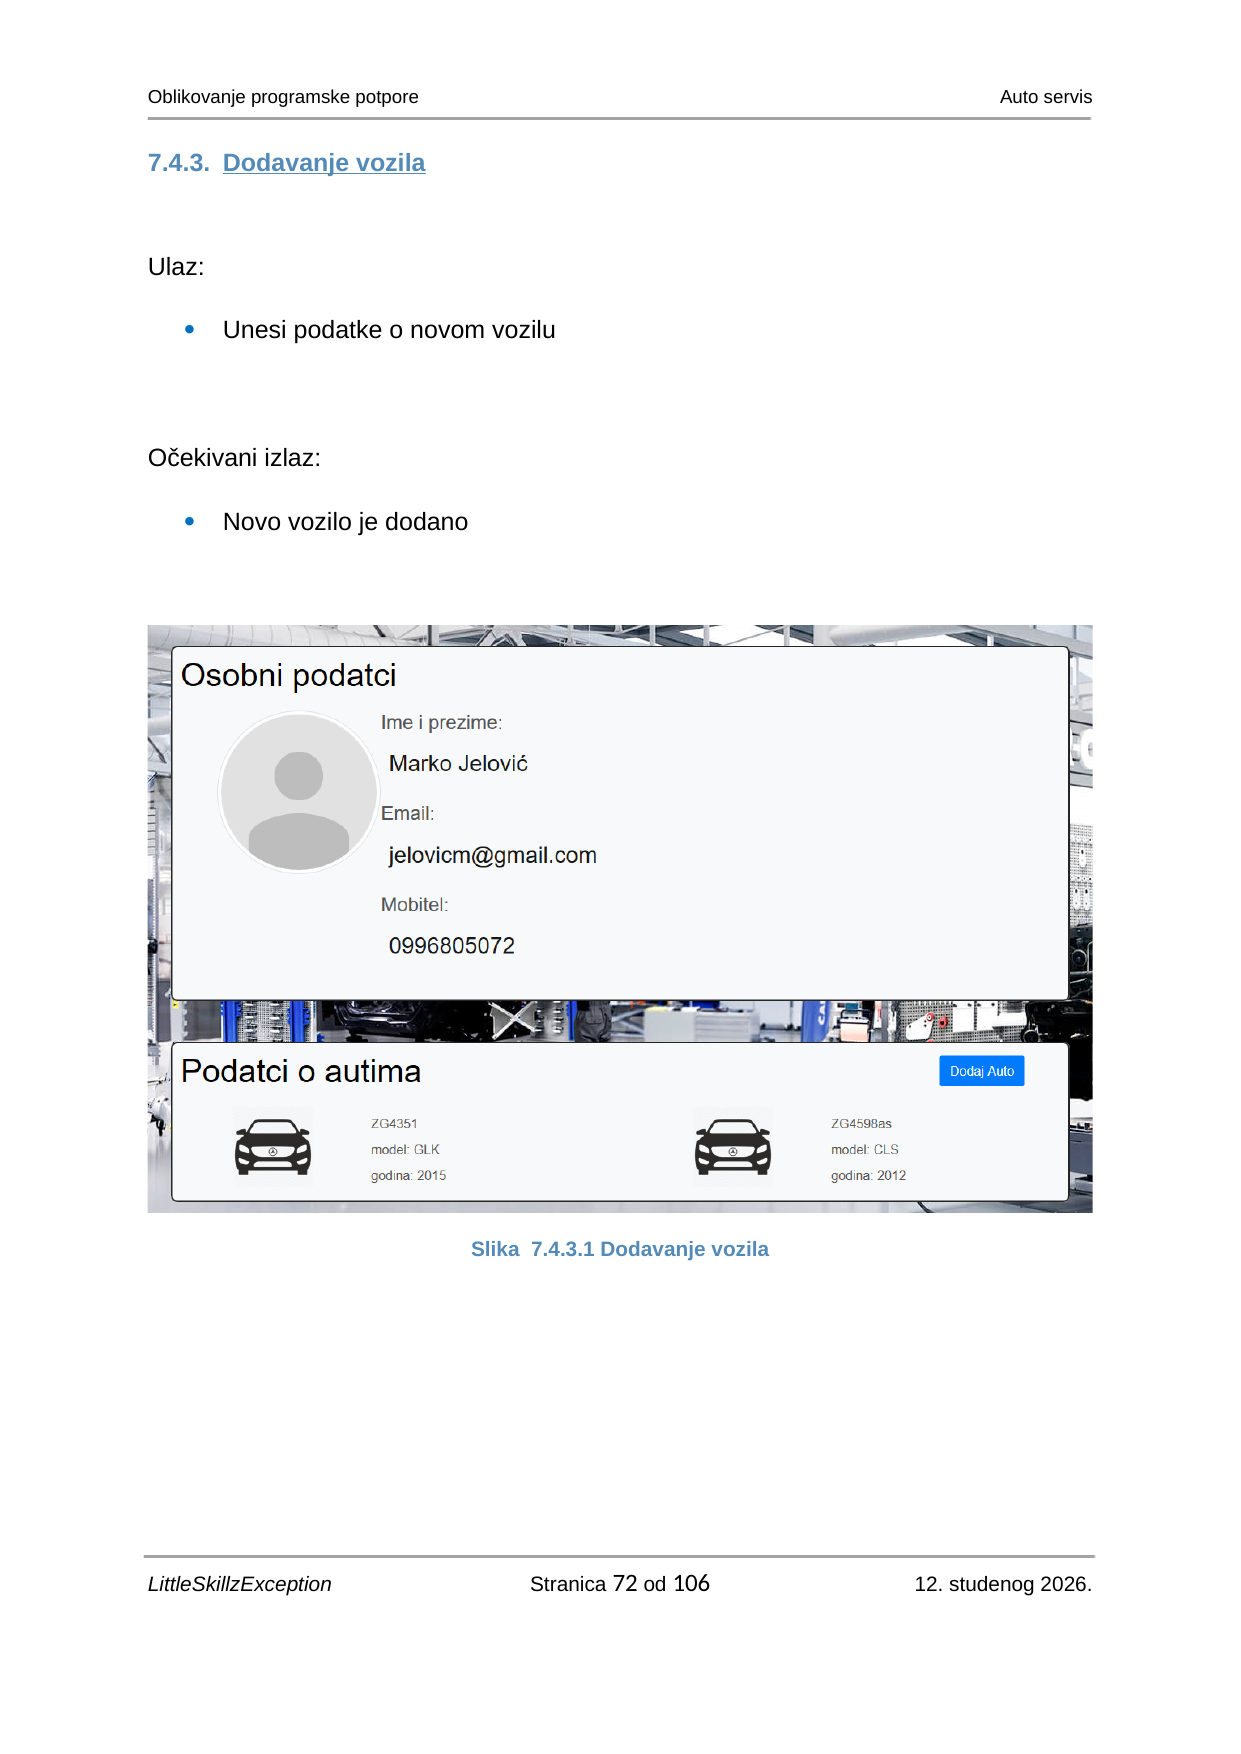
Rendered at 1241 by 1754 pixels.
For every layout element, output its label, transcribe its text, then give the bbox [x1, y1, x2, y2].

picture [147, 625, 1093, 1213]
list Dodavanje vozila [148, 148, 1093, 176]
text Slika 7.4.3.1 Dodavanje vozila [148, 1237, 1093, 1261]
list Novo vozilo je dodano [185, 507, 1093, 536]
text Očekivani izlaz: [148, 443, 1093, 472]
text Ulaz: [148, 251, 1093, 280]
list Unesi podatke o novom vozilu [185, 315, 1093, 344]
